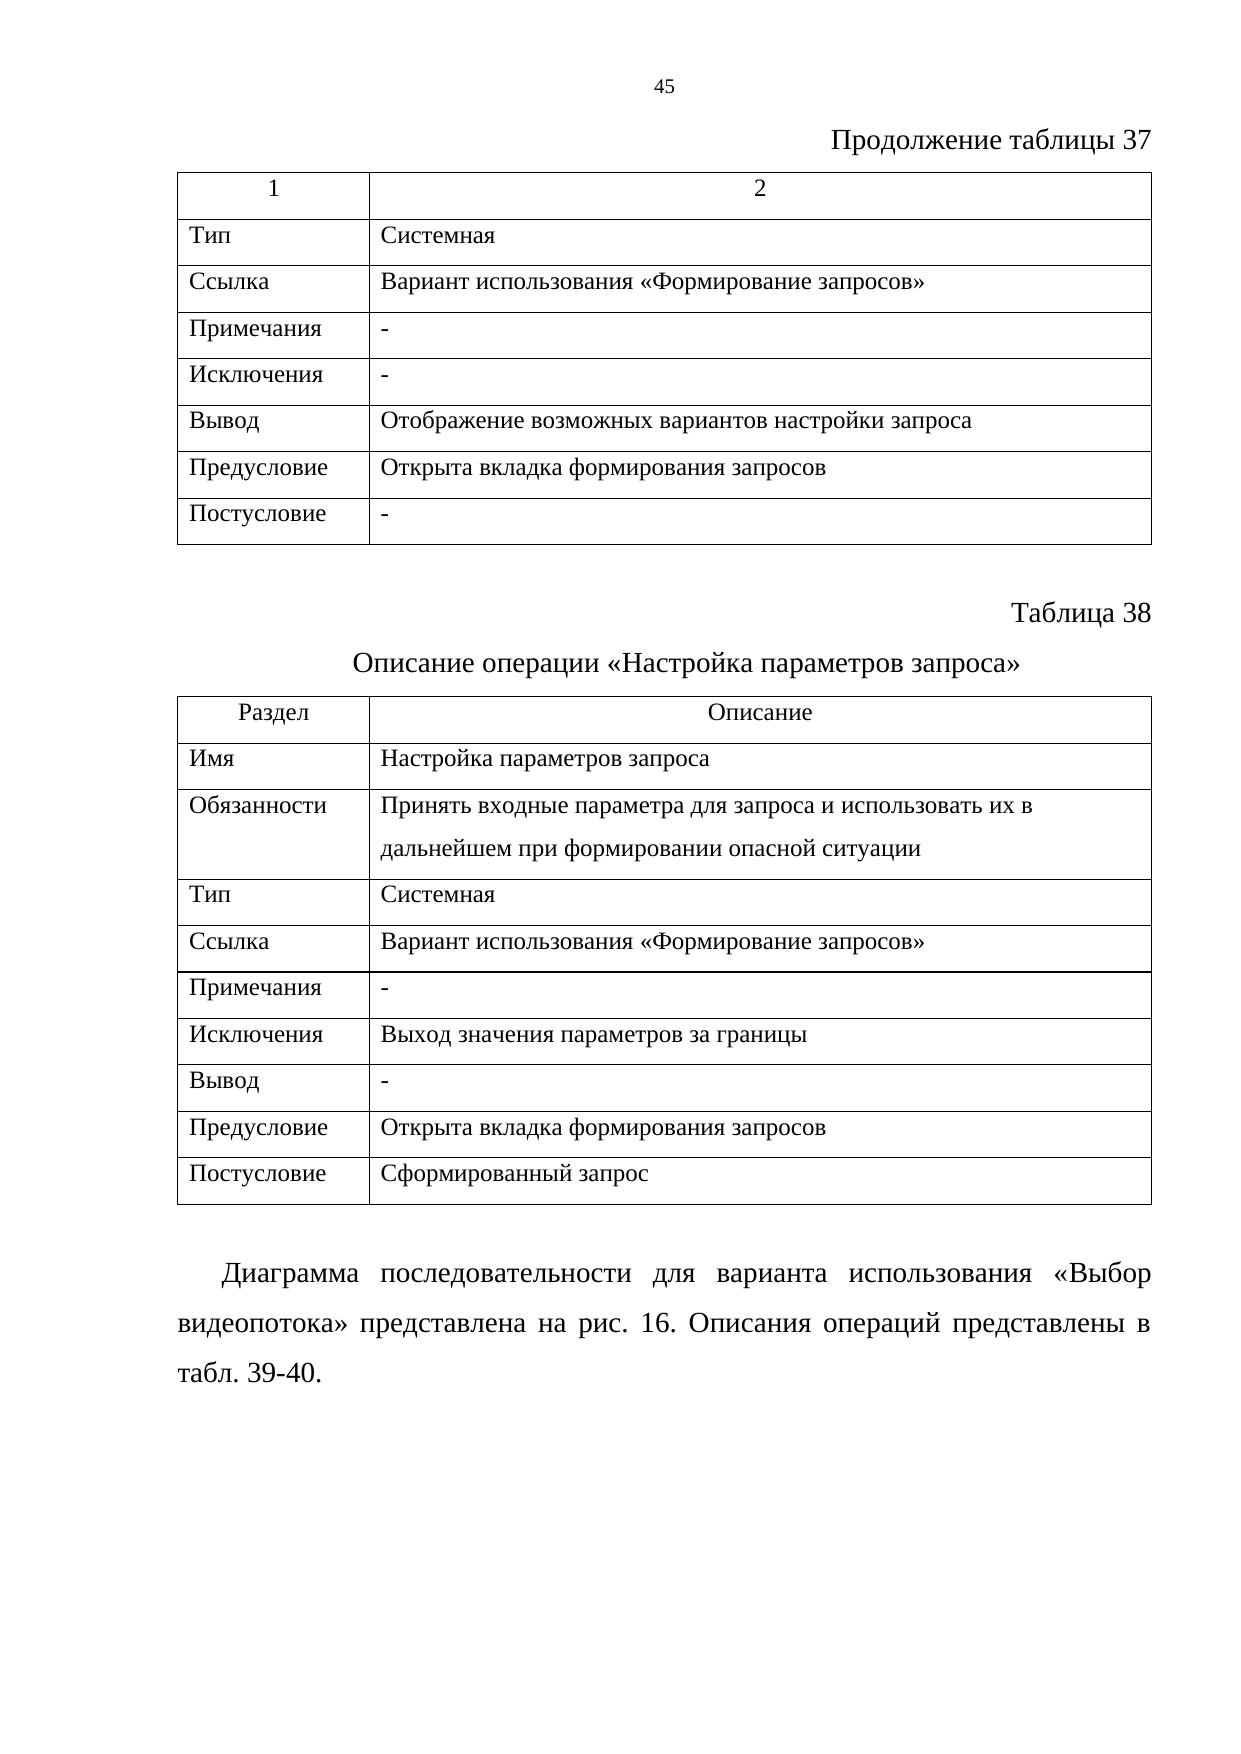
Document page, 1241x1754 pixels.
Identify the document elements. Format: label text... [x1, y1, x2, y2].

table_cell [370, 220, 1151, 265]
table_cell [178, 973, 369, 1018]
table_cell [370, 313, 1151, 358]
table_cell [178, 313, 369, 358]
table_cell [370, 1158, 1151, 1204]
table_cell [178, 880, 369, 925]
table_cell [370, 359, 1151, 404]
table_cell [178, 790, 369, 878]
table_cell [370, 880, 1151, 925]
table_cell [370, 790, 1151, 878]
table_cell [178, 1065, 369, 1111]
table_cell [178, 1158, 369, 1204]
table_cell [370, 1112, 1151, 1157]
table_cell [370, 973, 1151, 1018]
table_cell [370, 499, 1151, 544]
text Описание операции «Настройка параметров запроса» [177, 646, 1152, 679]
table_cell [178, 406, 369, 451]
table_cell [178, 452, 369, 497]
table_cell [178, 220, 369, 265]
text Продолжение таблицы 37 [177, 122, 1152, 156]
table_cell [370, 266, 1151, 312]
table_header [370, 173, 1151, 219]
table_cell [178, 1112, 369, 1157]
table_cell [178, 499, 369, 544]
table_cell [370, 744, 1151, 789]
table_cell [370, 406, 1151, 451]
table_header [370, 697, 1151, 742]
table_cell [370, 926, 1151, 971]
text Таблица 38 [177, 595, 1152, 629]
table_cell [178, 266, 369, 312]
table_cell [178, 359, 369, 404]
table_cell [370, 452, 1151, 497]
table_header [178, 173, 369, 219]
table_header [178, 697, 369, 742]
text Диаграмма последовательности для варианта использования «Выбор видеопотока» представлена на рис. 16. Описания операций представлены в табл. 39-40. [177, 1255, 1152, 1389]
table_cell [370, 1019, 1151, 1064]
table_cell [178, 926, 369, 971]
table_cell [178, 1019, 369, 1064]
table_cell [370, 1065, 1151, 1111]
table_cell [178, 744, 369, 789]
